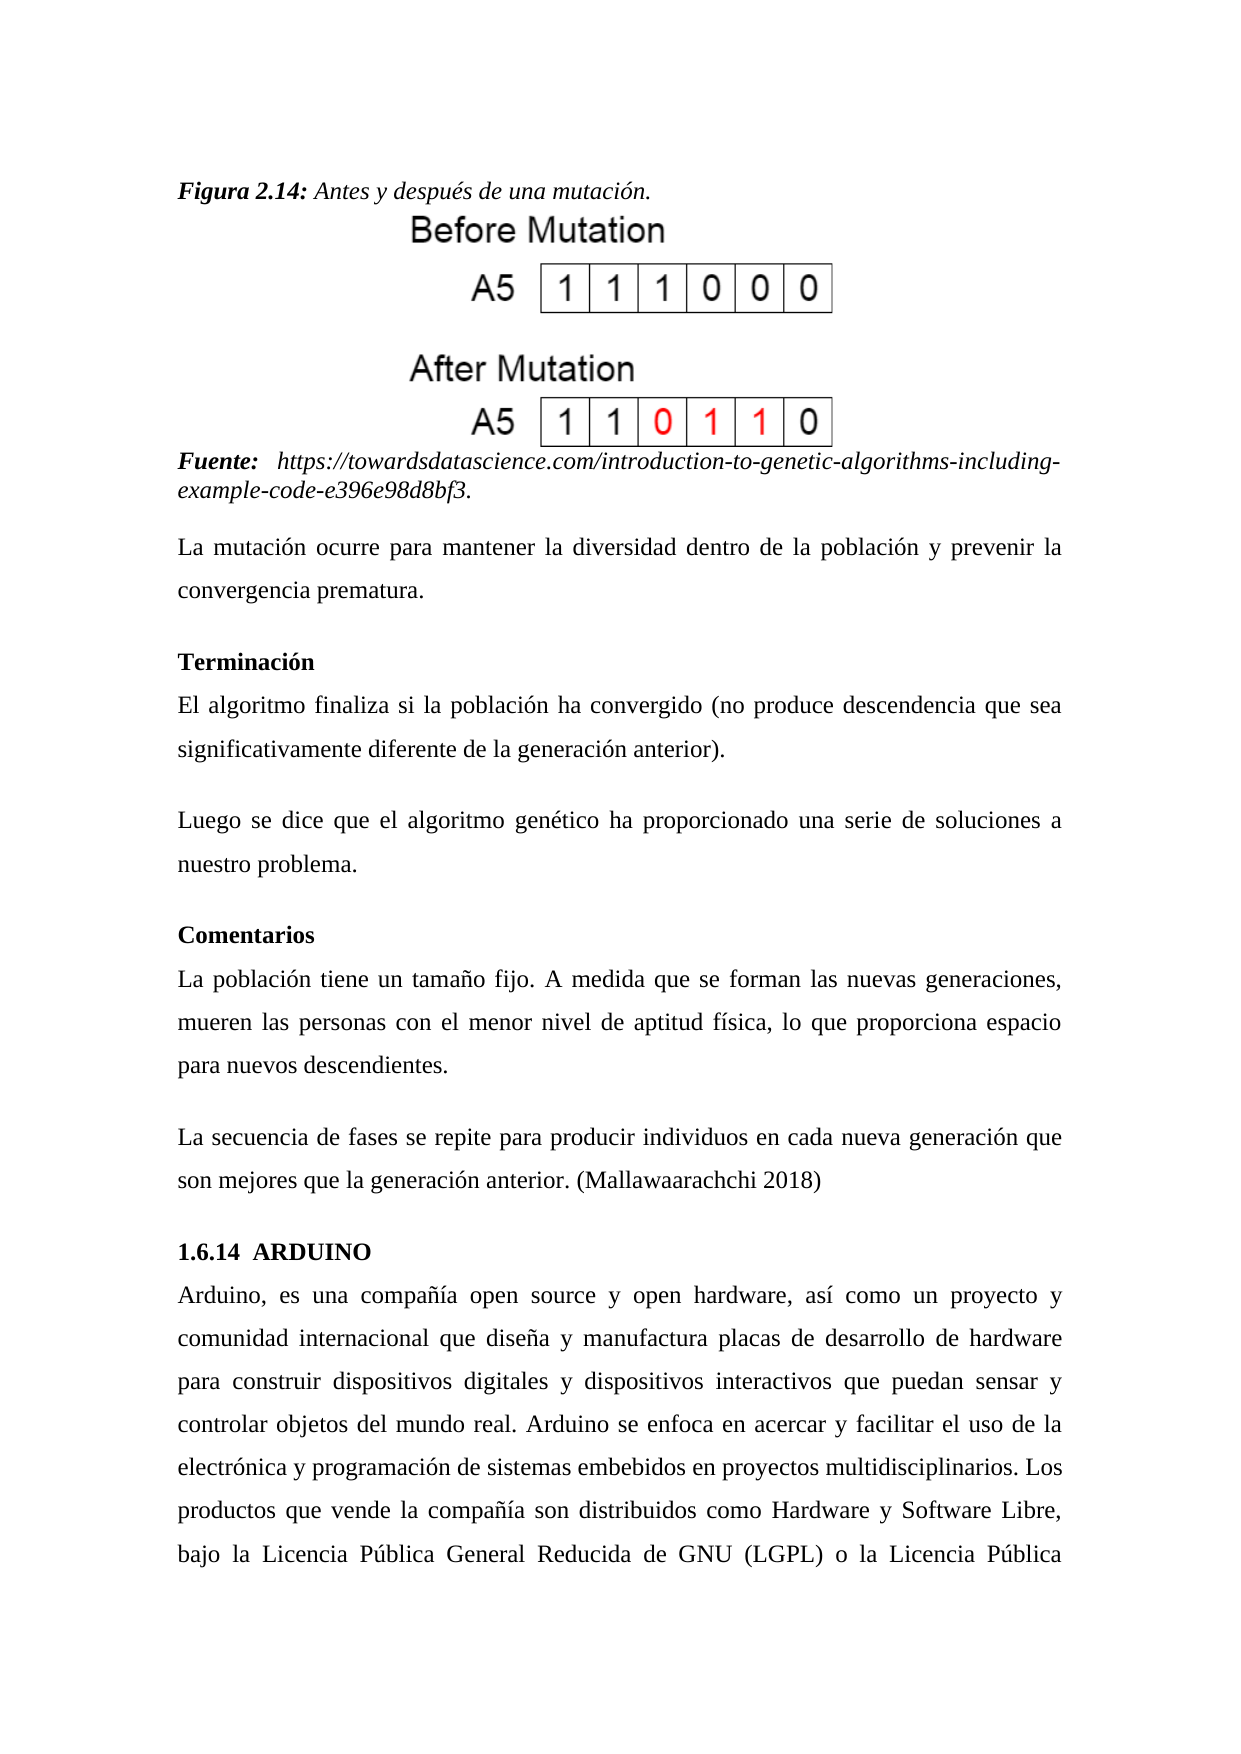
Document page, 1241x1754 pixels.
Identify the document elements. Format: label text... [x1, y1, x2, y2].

text Comentarios [177, 921, 1063, 949]
text La mutación ocurre para mantener la diversidad dentro de la población y prevenir la convergencia prematura. [177, 532, 1063, 604]
text Figura 2.14: Antes y después de una mutación. [177, 176, 1063, 205]
subtitle ARDUINO [177, 1237, 1063, 1266]
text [177, 1280, 1063, 1567]
text Terminación [177, 647, 1063, 676]
text Luego se dice que el algoritmo genético ha proporcionado una serie de soluciones a nuestro problema. [177, 806, 1063, 877]
text La secuencia de fases se repite para producir individuos en cada nueva generación que son mejores que la generación anterior. (Mallawaarachchi 2018) [177, 1122, 1063, 1194]
text Fuente: https://towardsdatascience.com/introduction-to-genetic-algorithms-including-example-code-e396e98d8bf3. [177, 446, 1063, 504]
text El algoritmo finaliza si la población ha convergido (no produce descendencia que sea significativamente diferente de la generación anterior). [177, 691, 1063, 762]
picture [407, 205, 833, 447]
text La población tiene un tamaño fijo. A medida que se forman las nuevas generaciones, mueren las personas con el menor nivel de aptitud física, lo que proporciona espacio para nuevos descendientes. [177, 964, 1063, 1079]
